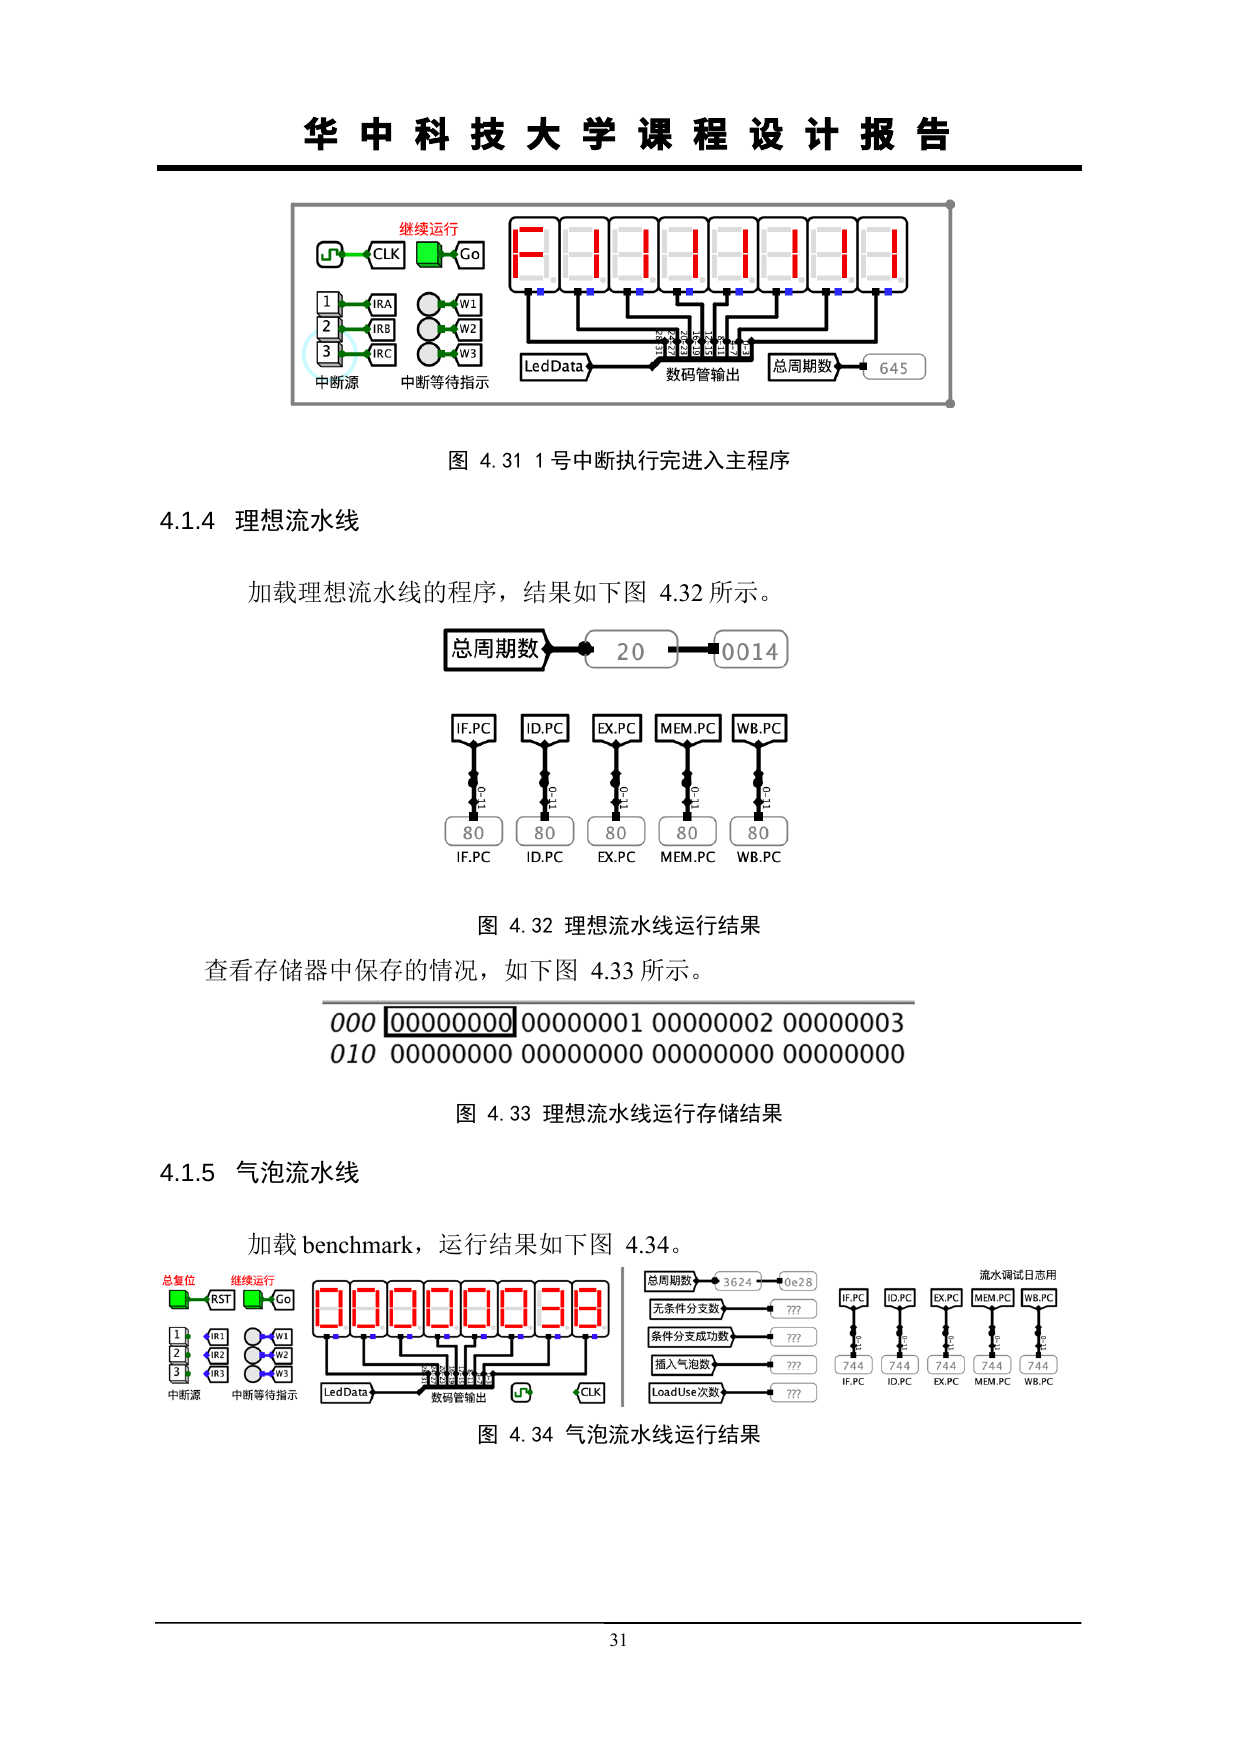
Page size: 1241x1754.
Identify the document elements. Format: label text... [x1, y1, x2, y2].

picture [419, 615, 818, 680]
picture [282, 198, 955, 408]
subtitle 气泡流水线 [159, 1148, 1078, 1196]
picture [316, 993, 921, 1084]
subtitle 理想流水线 [159, 496, 1078, 544]
picture [159, 1267, 1064, 1407]
picture [439, 711, 798, 876]
